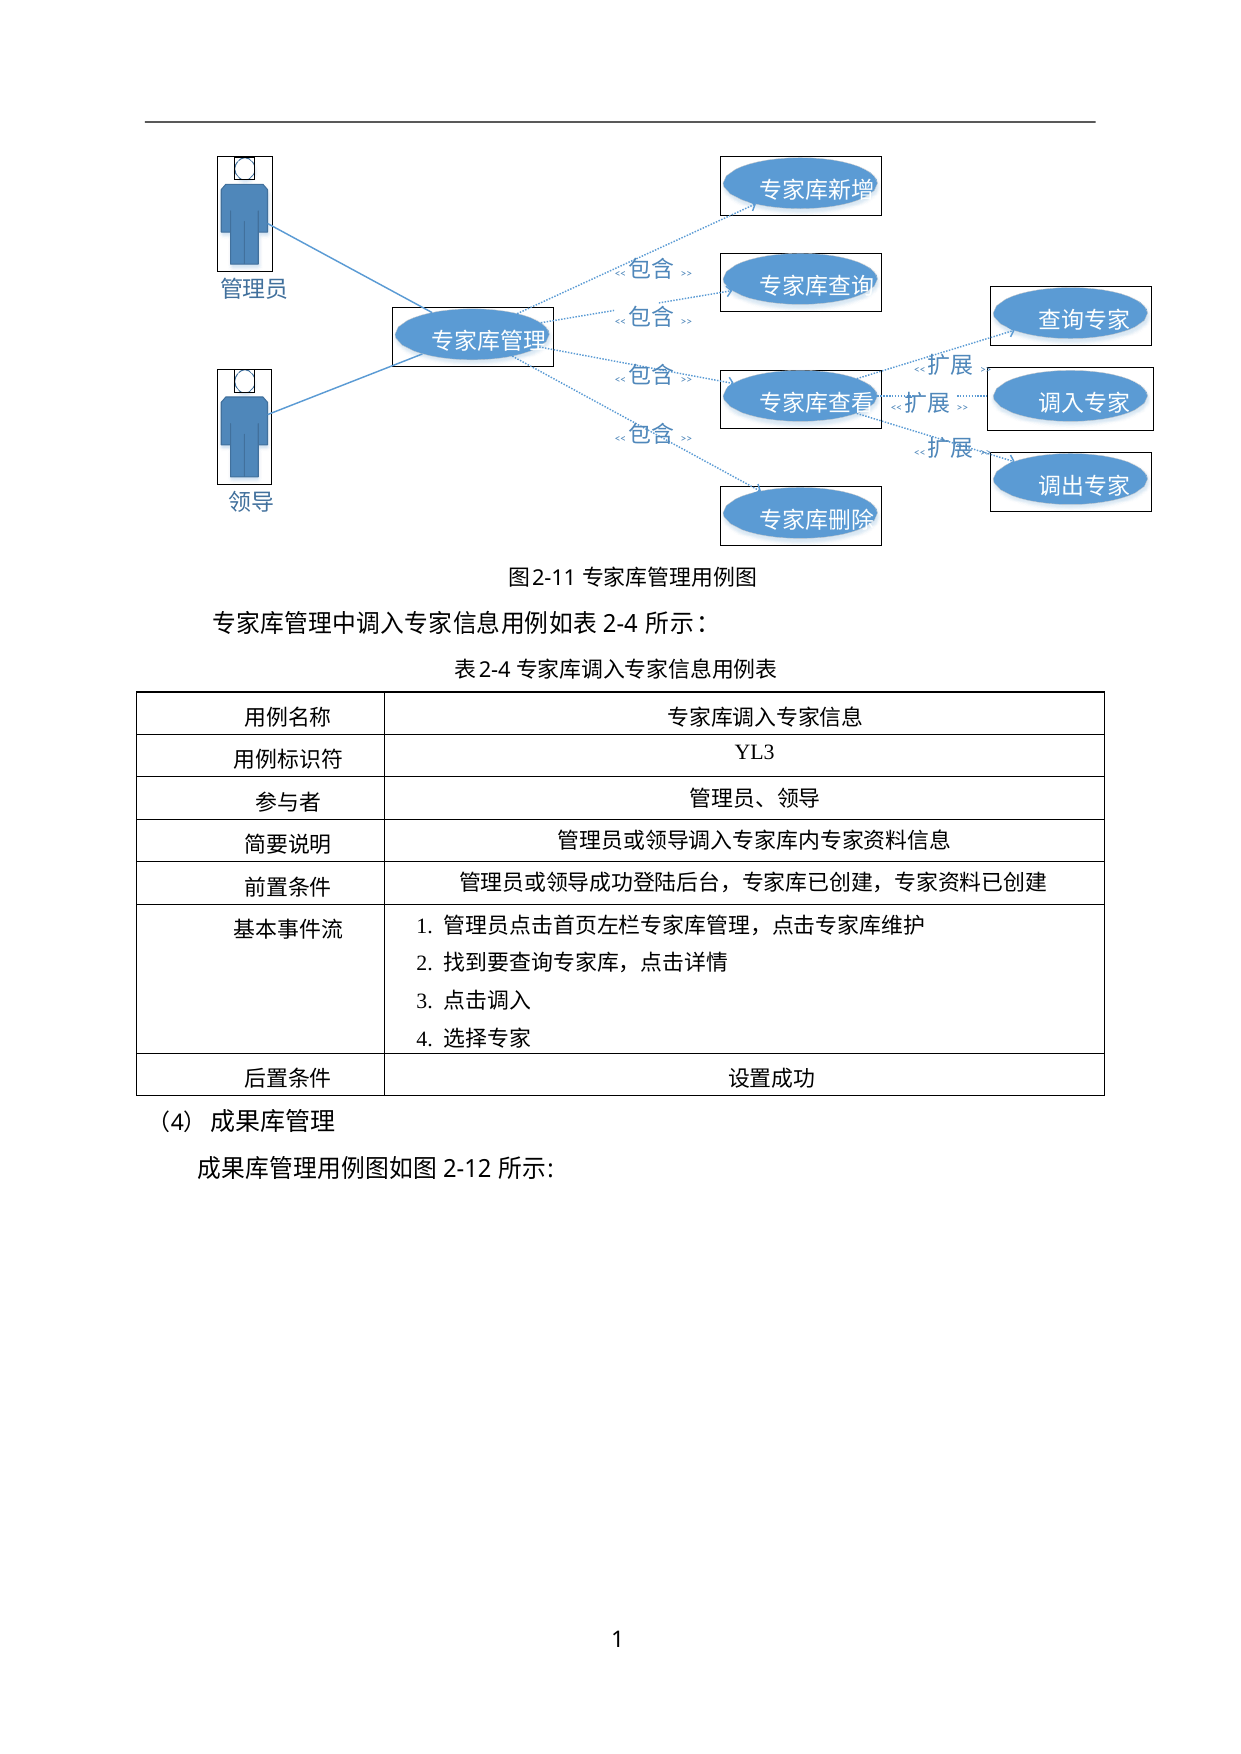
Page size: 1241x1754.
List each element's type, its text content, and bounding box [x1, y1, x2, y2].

table_header 用例名称 [137, 693, 384, 734]
table_cell YL3 [385, 735, 1104, 776]
picture [428, 308, 459, 312]
text 专家库管理中调入专家信息用例如表 2-4 所示： [125, 604, 808, 640]
text 成果库管理用例图如图 2-12 所示: [198, 1148, 1178, 1184]
picture [393, 308, 429, 364]
table_cell 基本事件流 [137, 905, 384, 1052]
picture [721, 487, 881, 545]
table_cell 简要说明 [137, 820, 384, 861]
picture [991, 287, 1151, 345]
list 成果库管理 [148, 1102, 1178, 1138]
picture [397, 355, 527, 366]
table_cell 参与者 [137, 777, 384, 819]
table_cell 设置成功 [385, 1054, 1104, 1095]
table_header 专家库调入专家信息 [385, 693, 1104, 734]
picture [721, 254, 881, 311]
table_cell 用例标识符 [137, 735, 384, 776]
text 表 2-4 专家库调入专家信息用例表 [135, 652, 1097, 684]
picture [736, 157, 881, 215]
table_cell 后置条件 [137, 1054, 384, 1095]
text 图 2-11 专家库管理用例图 [125, 560, 1140, 592]
picture [235, 370, 254, 392]
picture [541, 322, 553, 348]
table_cell 管理员或领导调入专家库内专家资料信息 [385, 820, 1104, 861]
table_cell 管理员点击首页左栏专家库管理，点击专家库维护 找到要查询专家库，点击详情 点击调入 选择专家 [385, 905, 1104, 1052]
table_cell 前置条件 [137, 862, 384, 903]
picture [721, 157, 785, 215]
picture [485, 308, 525, 312]
picture [988, 368, 1153, 430]
picture [721, 382, 881, 428]
picture [721, 371, 772, 382]
table_cell 管理员、领导 [385, 777, 1104, 819]
picture [218, 157, 272, 271]
picture [992, 453, 1053, 460]
table_cell 管理员或领导成功登陆后台，专家库已创建，专家资料已创建 [385, 862, 1104, 903]
picture [991, 287, 1054, 336]
picture [218, 370, 271, 484]
picture [516, 349, 553, 366]
picture [235, 158, 254, 179]
picture [991, 453, 1151, 511]
picture [829, 371, 881, 419]
picture [521, 308, 553, 321]
